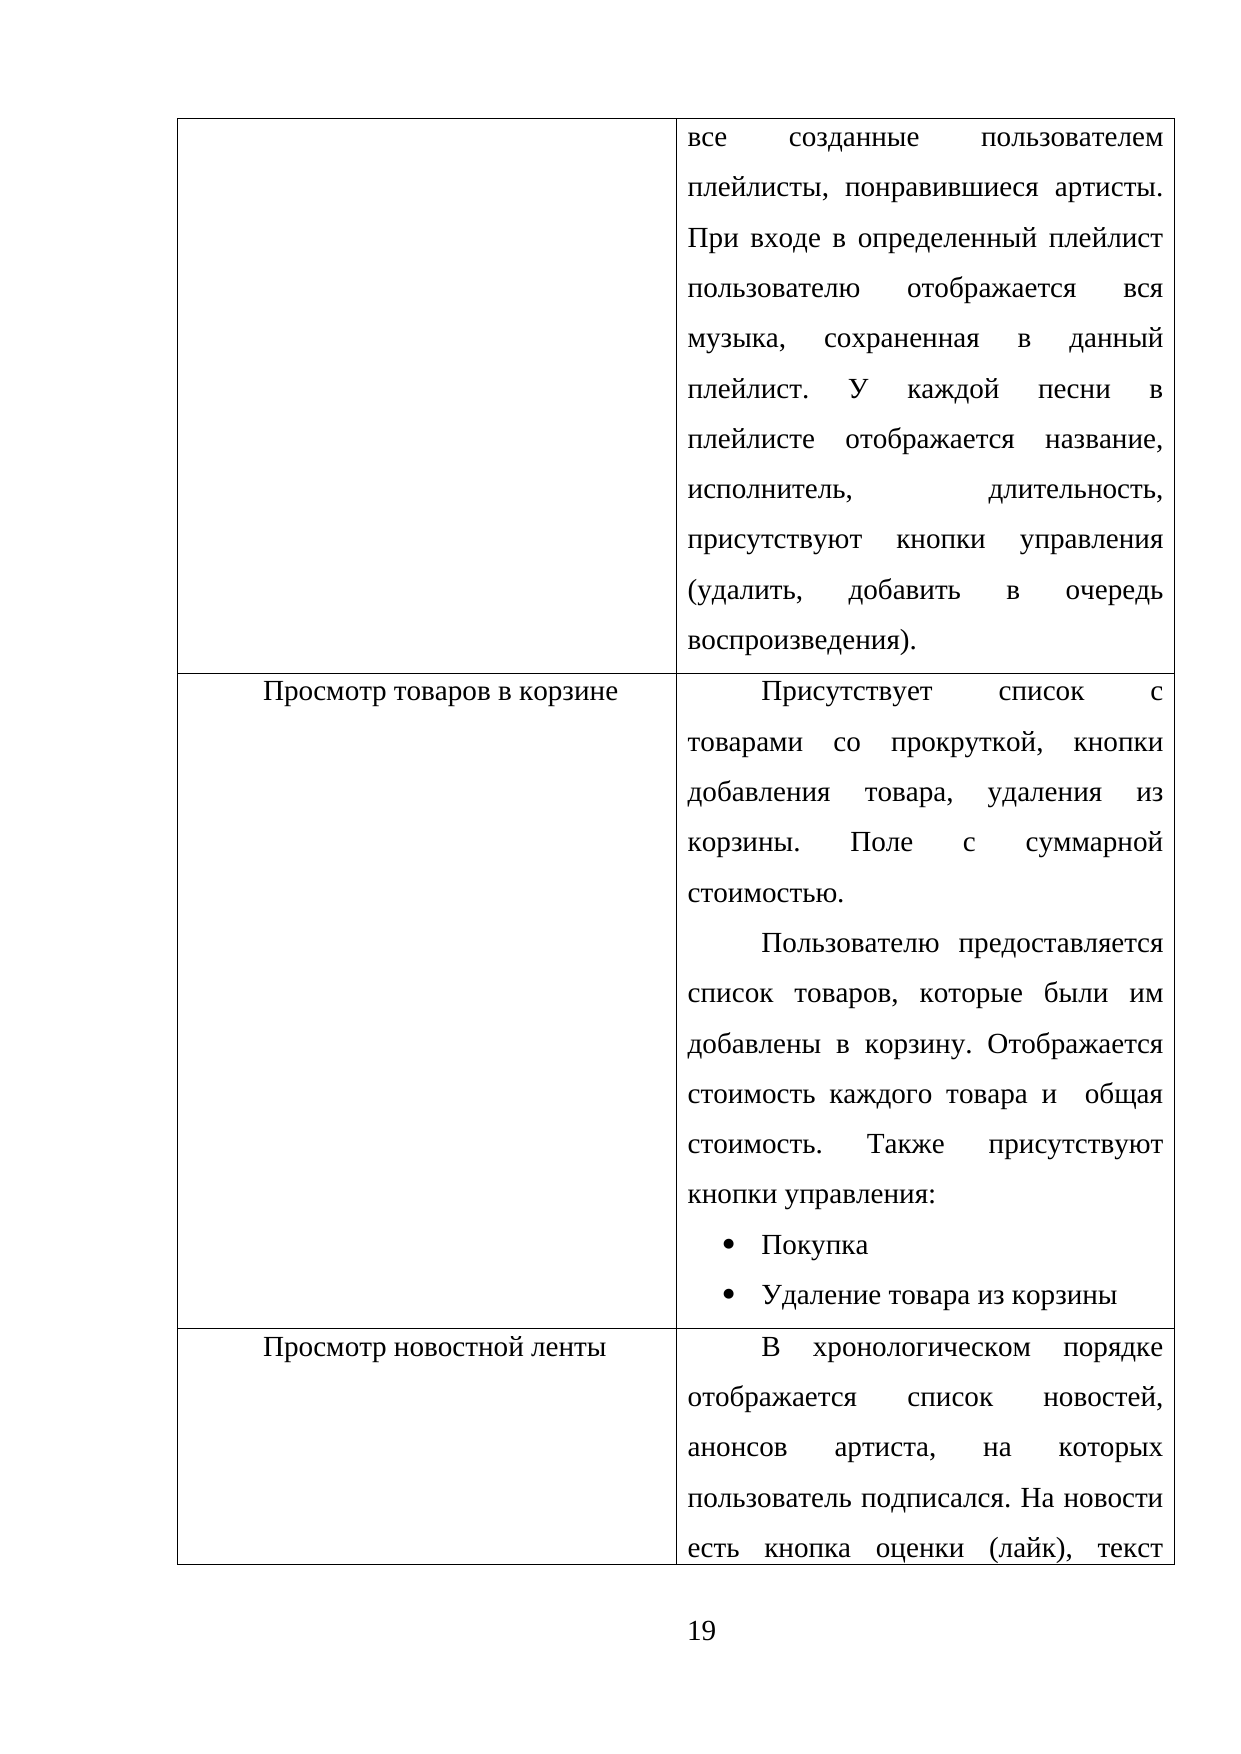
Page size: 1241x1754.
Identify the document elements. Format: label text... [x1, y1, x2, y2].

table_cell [178, 119, 676, 672]
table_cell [677, 1329, 1174, 1563]
table_cell Присутствует список с товарами со прокруткой, кнопки добавления товара, удаления из корзины. Поле с суммарной стоимостью. Пользователю предоставляется список товаров, которые были им добавлены в корзину. Отображается стоимость каждого товара и общая стоимость. Также присутствуют кнопки управления: Покупка Удаление товара из корзины [677, 674, 1174, 1328]
table_cell Просмотр товаров в корзине [178, 674, 676, 1328]
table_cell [178, 1329, 676, 1563]
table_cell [677, 119, 1174, 672]
